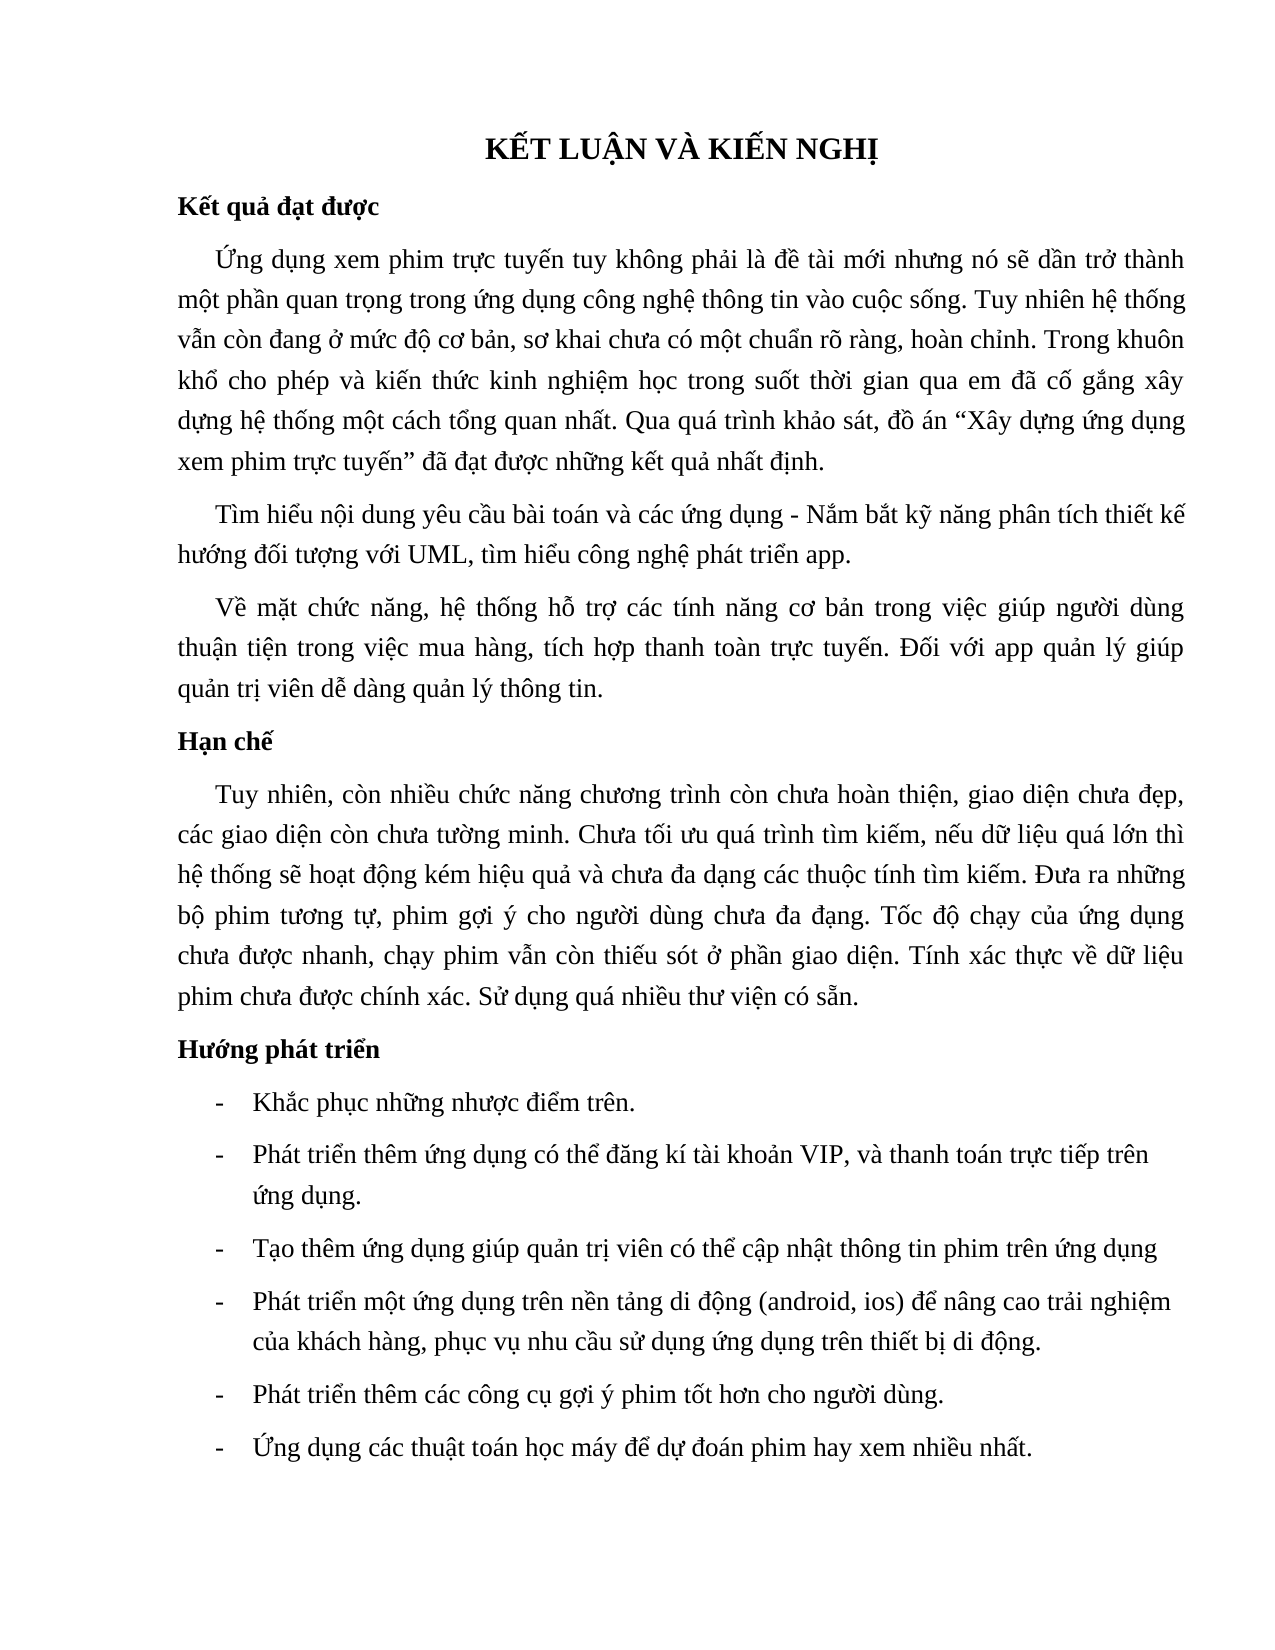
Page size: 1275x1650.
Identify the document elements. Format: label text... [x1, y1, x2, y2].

text Tuy nhiên, còn nhiều chức năng chương trình còn chưa hoàn thiện, giao diện chưa đẹp, các giao diện còn chưa tường minh. Chưa tối ưu quá trình tìm kiếm, nếu dữ liệu quá lớn thì hệ thống sẽ hoạt động kém hiệu quả và chưa đa dạng các thuộc tính tìm kiếm. Đưa ra những bộ phim tương tự, phim gợi ý cho người dùng chưa đa đạng. Tốc độ chạy của ứng dụng chưa được nhanh, chạy phim vẫn còn thiếu sót ở phần giao diện. Tính xác thực về dữ liệu phim chưa được chính xác. Sử dụng quá nhiều thư viện có sẵn. [177, 778, 1186, 1011]
list Tạo thêm ứng dụng giúp quản trị viên có thể cập nhật thông tin phim trên ứng dụng [215, 1232, 1186, 1263]
text KẾT LUẬN VÀ KIẾN NGHỊ [177, 131, 1186, 167]
subtitle Hạn chế [177, 725, 1186, 756]
list Phát triển thêm các công cụ gợi ý phim tốt hơn cho người dùng. [215, 1378, 1186, 1409]
list Phát triển một ứng dụng trên nền tảng di động (android, ios) để nâng cao trải nghiệm của khách hàng, phục vụ nhu cầu sử dụng ứng dụng trên thiết bị di động. [215, 1285, 1186, 1356]
text Ứng dụng xem phim trực tuyến tuy không phải là đề tài mới nhưng nó sẽ dần trở thành một phần quan trọng trong ứng dụng công nghệ thông tin vào cuộc sống. Tuy nhiên hệ thống vẫn còn đang ở mức độ cơ bản, sơ khai chưa có một chuẩn rõ ràng, hoàn chỉnh. Trong khuôn khổ cho phép và kiến thức kinh nghiệm học trong suốt thời gian qua em đã cố gắng xây dựng hệ thống một cách tổng quan nhất. Qua quá trình khảo sát, đồ án “Xây dựng ứng dụng xem phim trực tuyến” đã đạt được những kết quả nhất định. [177, 243, 1186, 476]
list Khắc phục những nhược điểm trên. [215, 1086, 1186, 1117]
subtitle Kết quả đạt được [177, 190, 1186, 221]
text Tìm hiểu nội dung yêu cầu bài toán và các ứng dụng - Nắm bắt kỹ năng phân tích thiết kế hướng đối tượng với UML, tìm hiểu công nghệ phát triển app. [177, 498, 1186, 569]
list Phát triển thêm ứng dụng có thể đăng kí tài khoản VIP, và thanh toán trực tiếp trên ứng dụng. [215, 1138, 1186, 1210]
subtitle Hướng phát triển [177, 1033, 1186, 1064]
list Ứng dụng các thuật toán học máy để dự đoán phim hay xem nhiều nhất. [215, 1431, 1186, 1462]
text Về mặt chức năng, hệ thống hỗ trợ các tính năng cơ bản trong việc giúp người dùng thuận tiện trong việc mua hàng, tích hợp thanh toàn trực tuyến. Đối với app quản lý giúp quản trị viên dễ dàng quản lý thông tin. [177, 591, 1186, 703]
